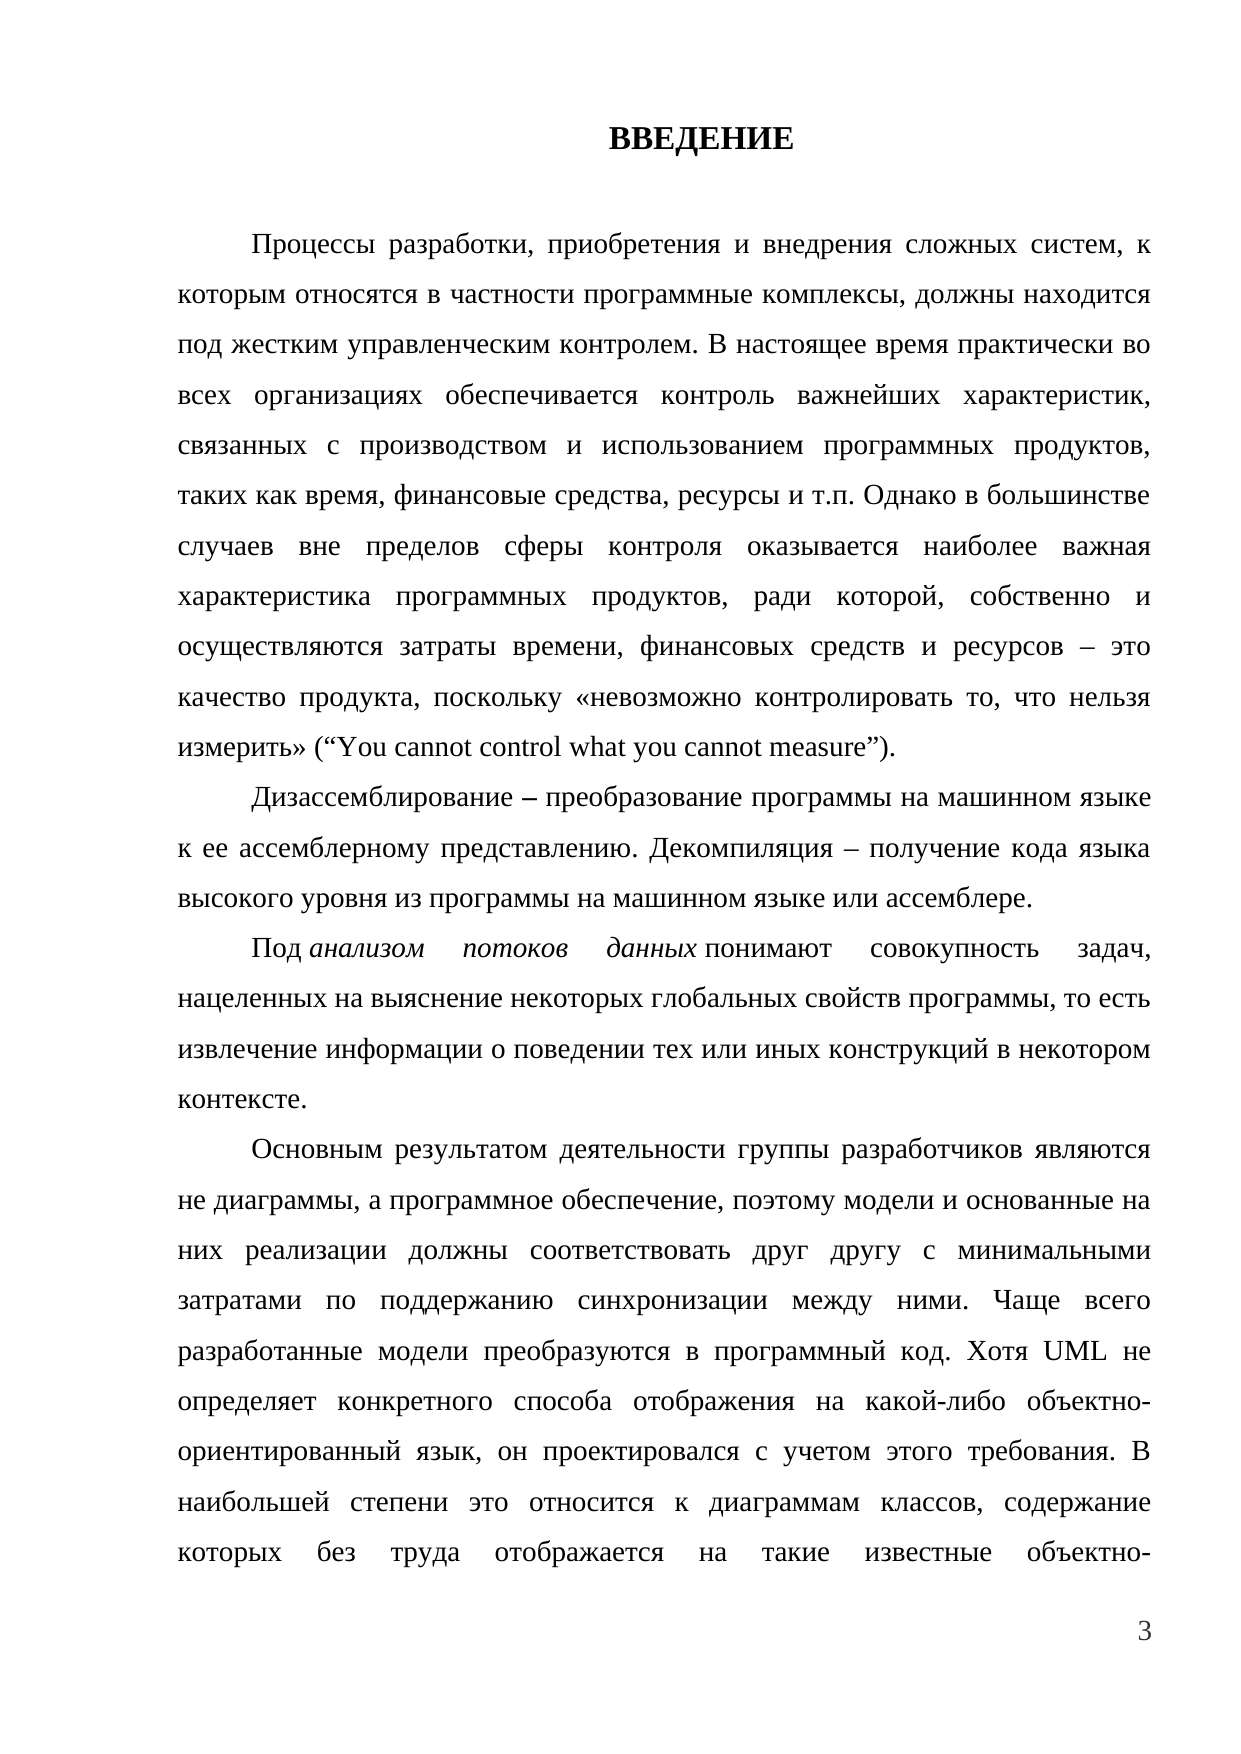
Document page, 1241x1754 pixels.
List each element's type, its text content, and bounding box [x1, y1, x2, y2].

text Дизассемблирование – преобразование программы на машинном языке к ее ассемблерному представлению. Декомпиляция – получение кода языка высокого уровня из программы на машинном языке или ассемблере. [177, 779, 1152, 913]
list Процессы разработки, приобретения и внедрения сложных систем, к которым относятся в частности программные комплексы, должны находится под жестким управленческим контролем. В настоящее время практически во всех организациях обеспечивается контроль важнейших характеристик, связанных с производством и использованием программных продуктов, таких как время, финансовые средства, ресурсы и т.п. Однако в большинстве случаев вне пределов сферы контроля оказывается наиболее важная характеристика программных продуктов, ради которой, собственно и осуществляются затраты времени, финансовых средств и ресурсов – это качество продукта, поскольку «невозможно контролировать то, что нельзя измерить» (“You cannot control what you cannot measure”). [177, 226, 1152, 763]
text Под анализом потоков данных понимают совокупность задач, нацеленных на выяснение некоторых глобальных свойств программы, то есть извлечение информации о поведении тех или иных конструкций в некотором контексте. [177, 930, 1152, 1115]
subtitle ВВЕДЕНИЕ [177, 118, 1152, 156]
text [177, 1132, 1152, 1568]
